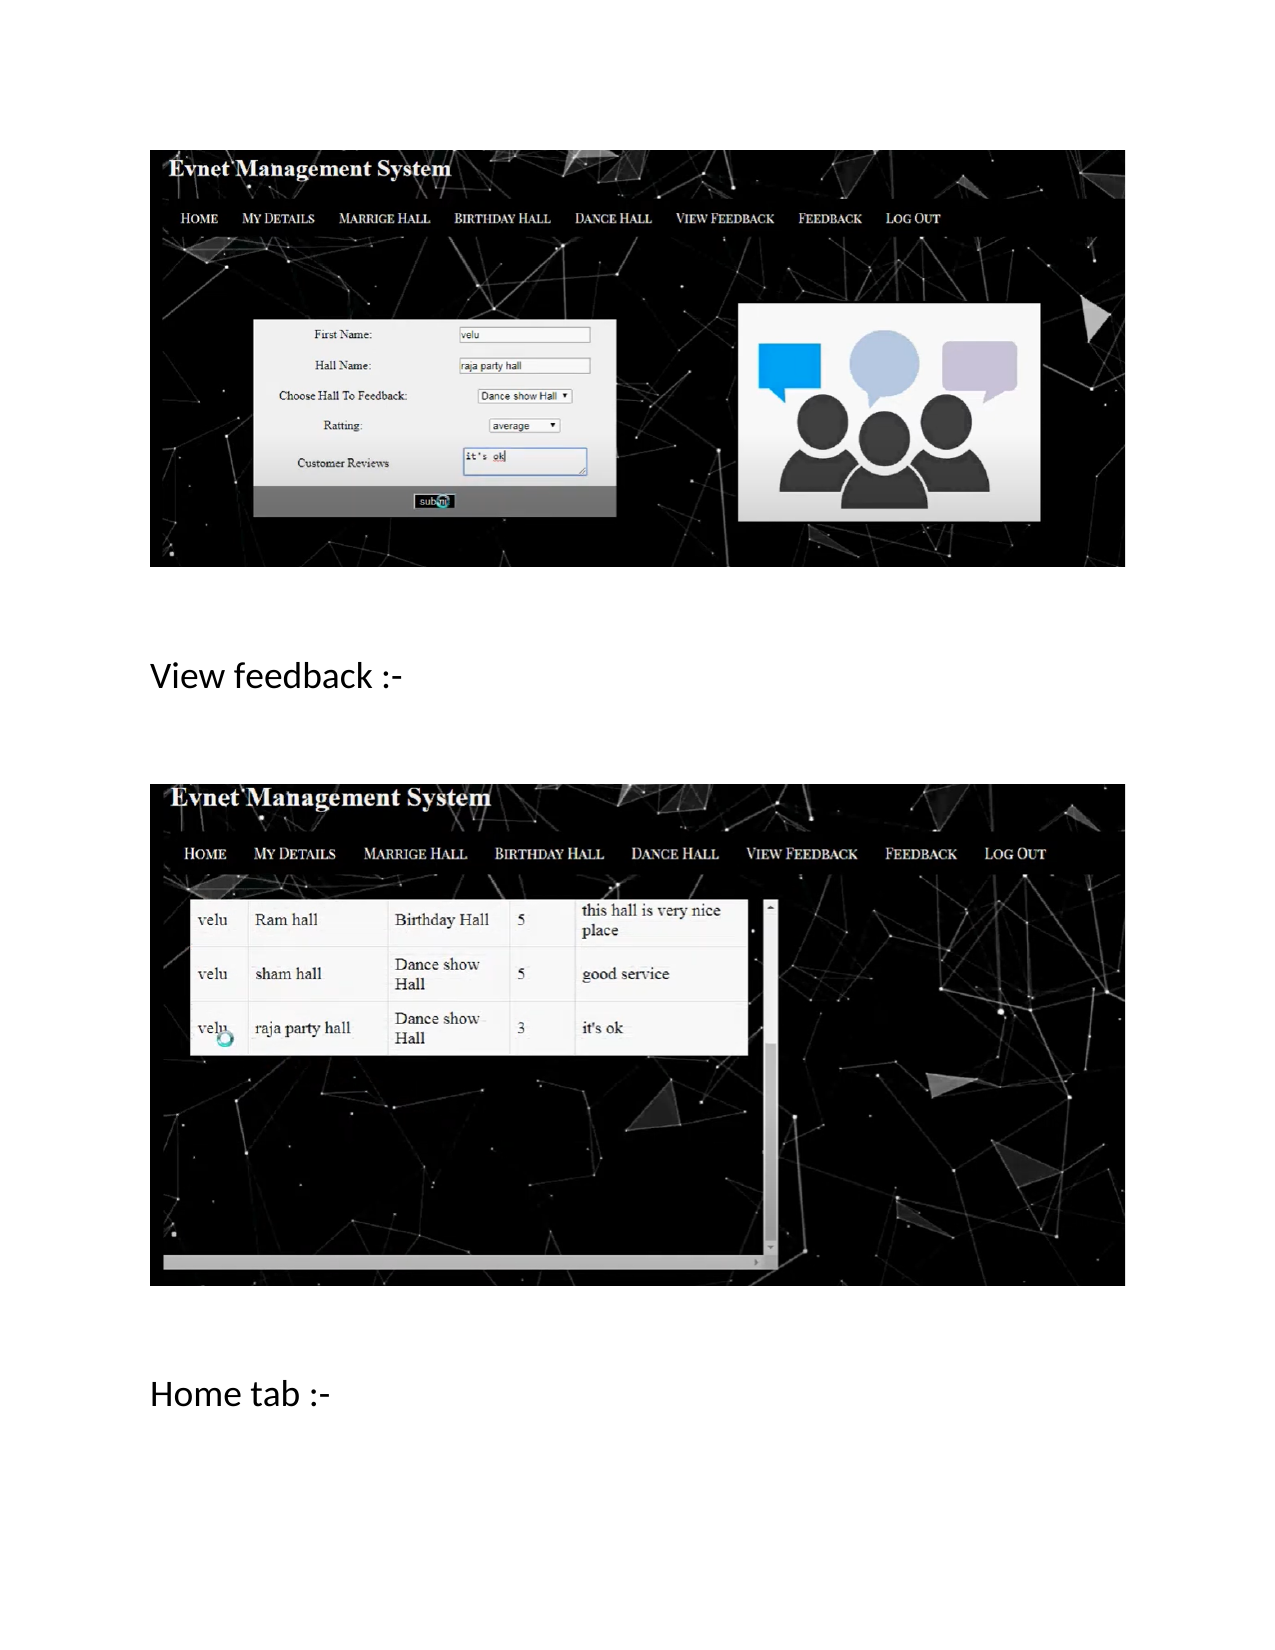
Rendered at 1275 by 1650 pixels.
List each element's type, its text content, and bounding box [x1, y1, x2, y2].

text View feedback :- [150, 652, 1125, 698]
picture [150, 784, 1125, 1286]
picture [150, 150, 1125, 567]
text Home tab :- [150, 1370, 1125, 1416]
